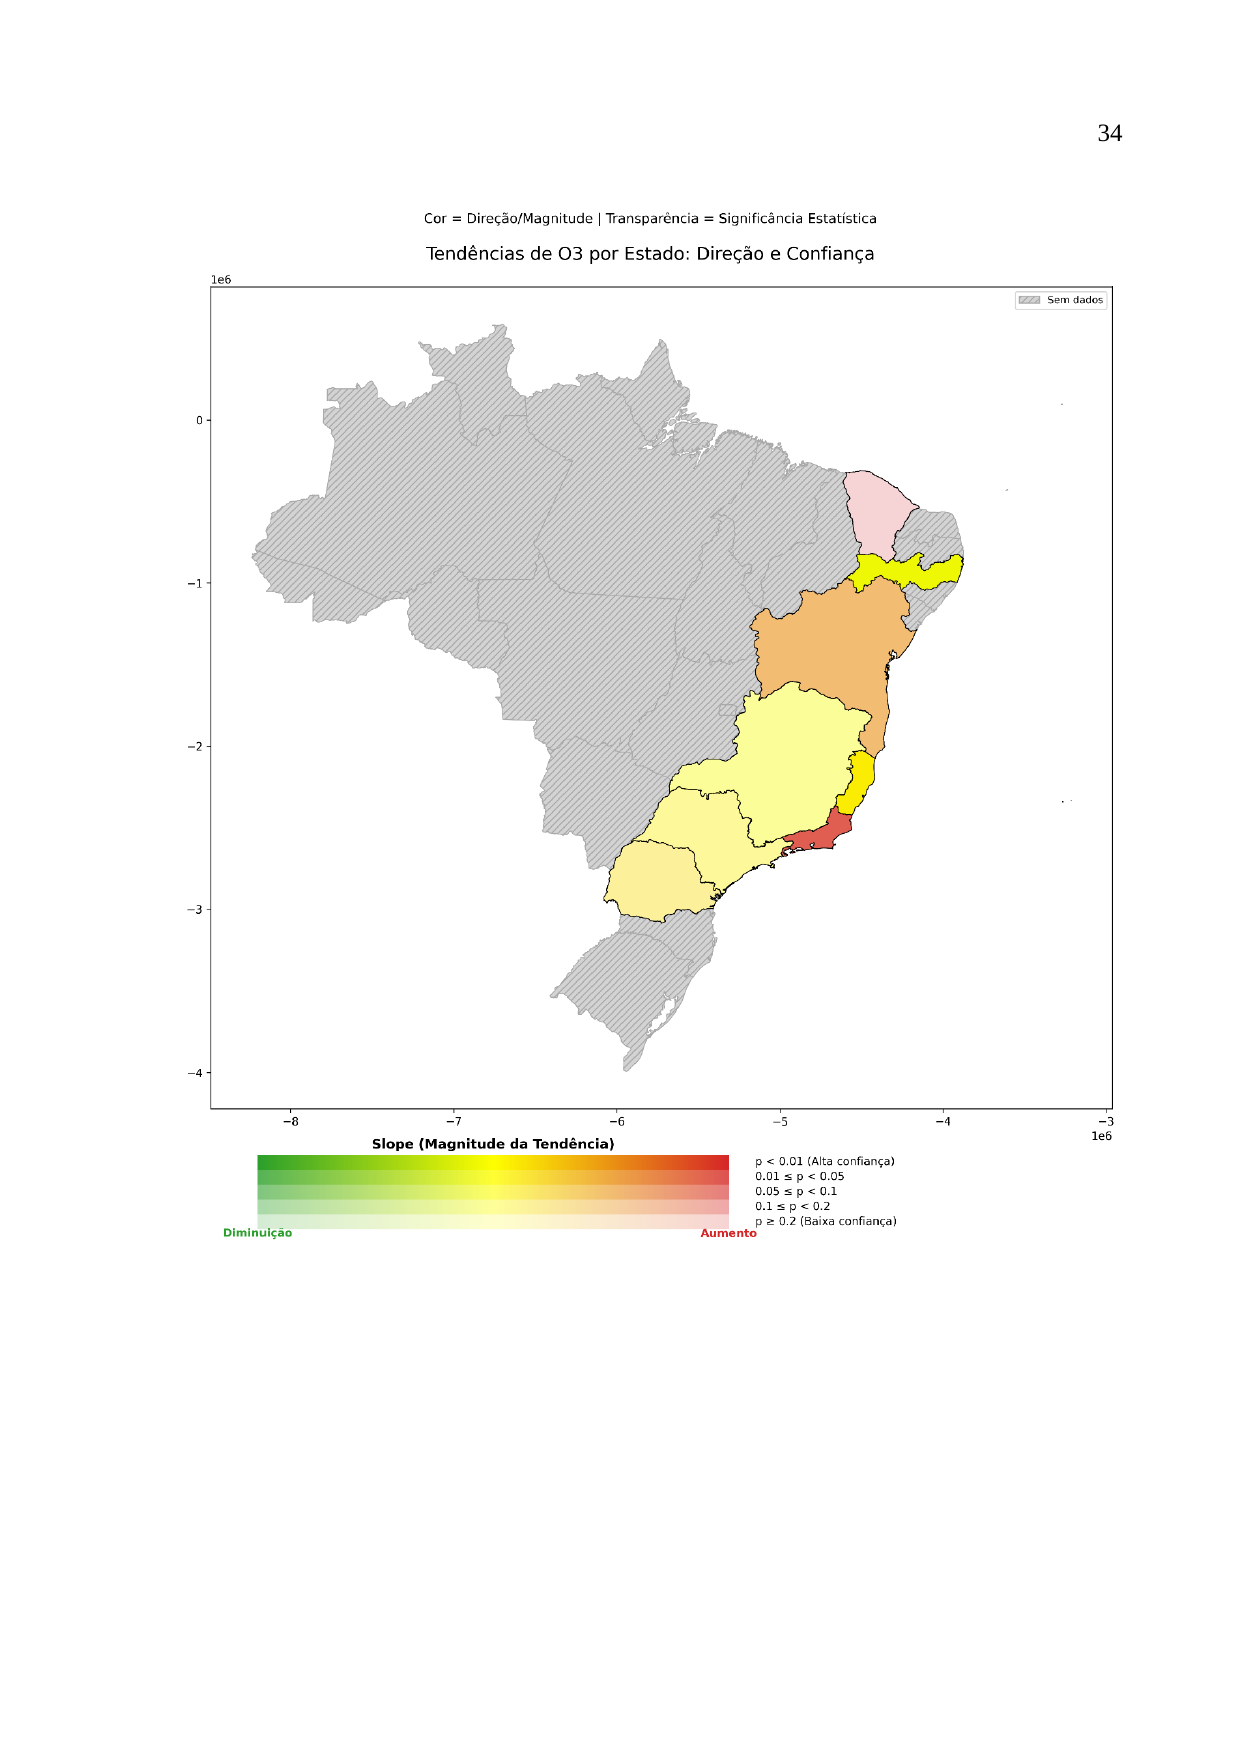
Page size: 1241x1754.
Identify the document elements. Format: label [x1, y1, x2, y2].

picture [178, 204, 1122, 1252]
